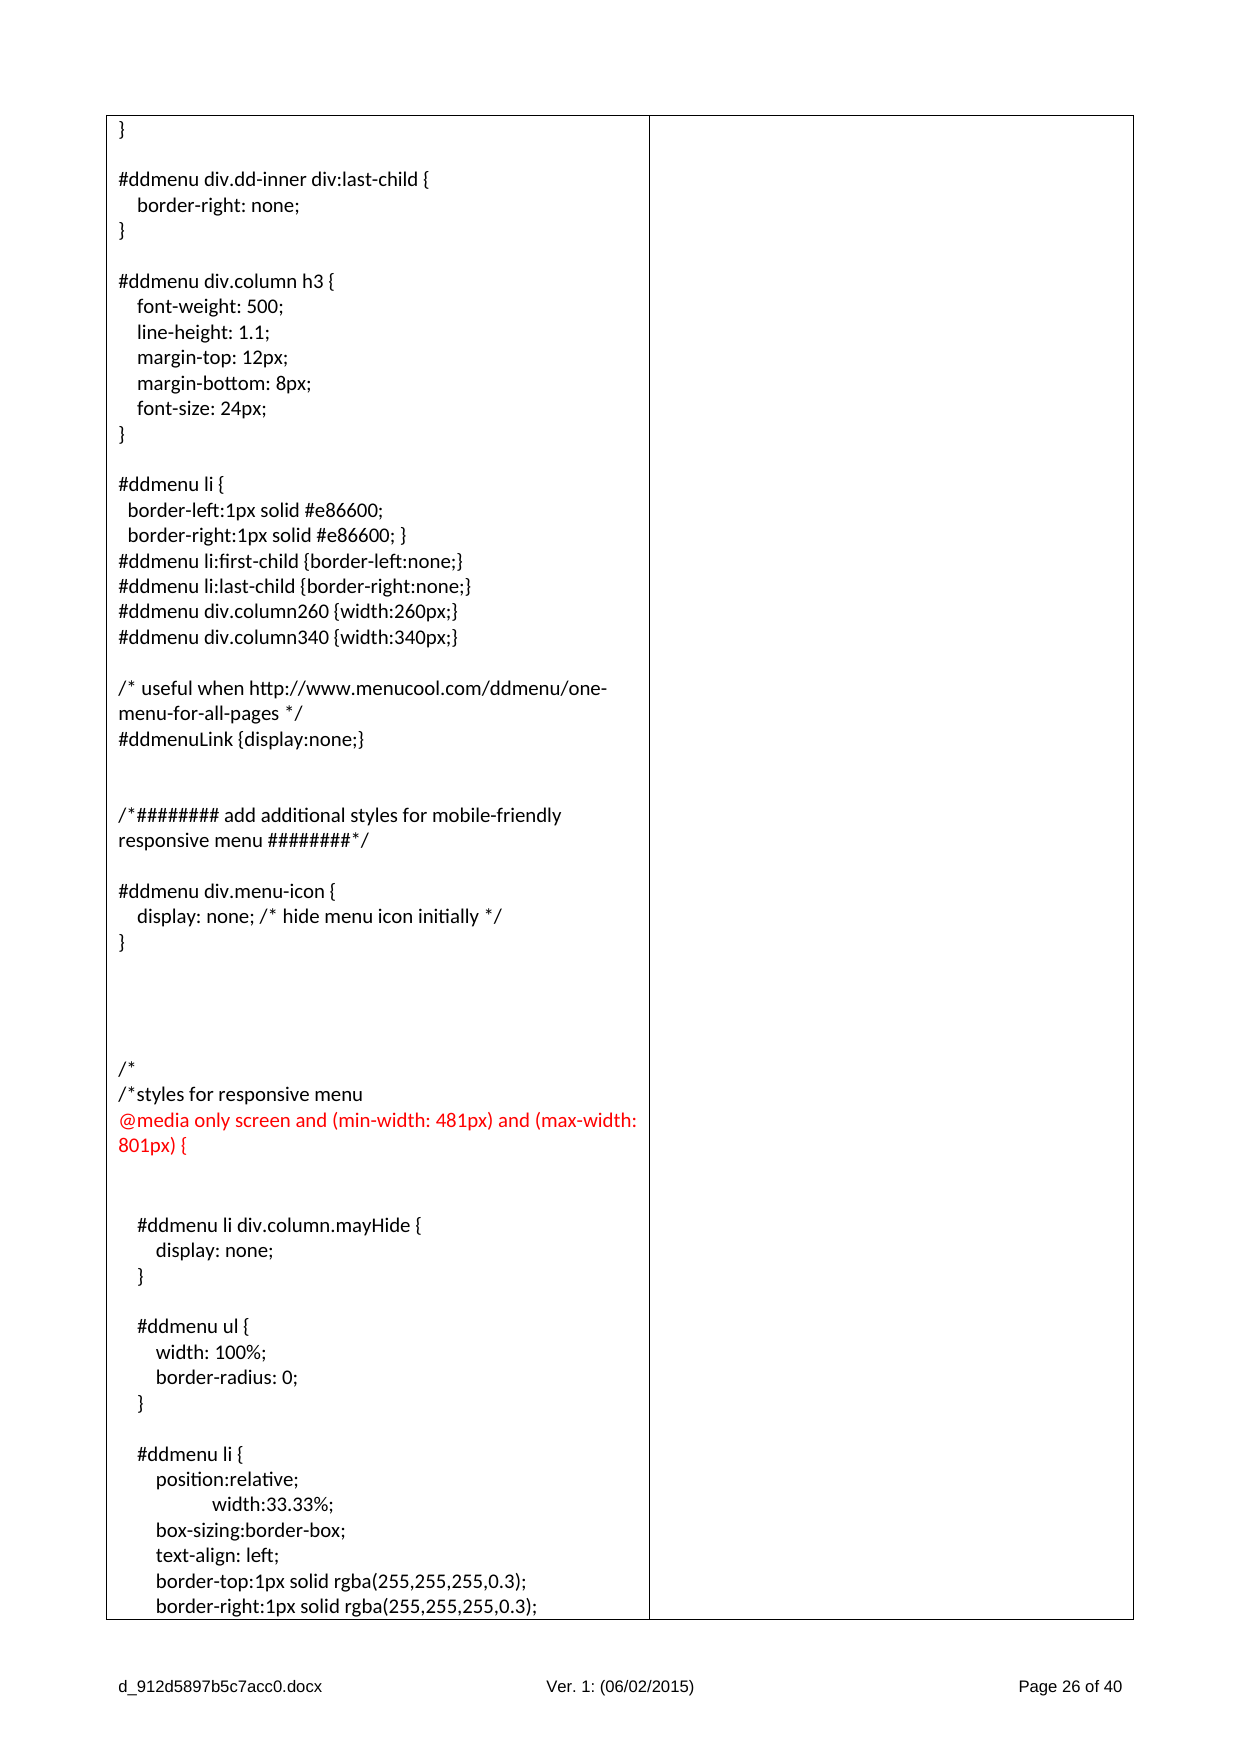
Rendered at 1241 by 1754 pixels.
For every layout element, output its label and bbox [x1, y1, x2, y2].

table_cell [650, 116, 1133, 1619]
table_cell [107, 116, 649, 1619]
